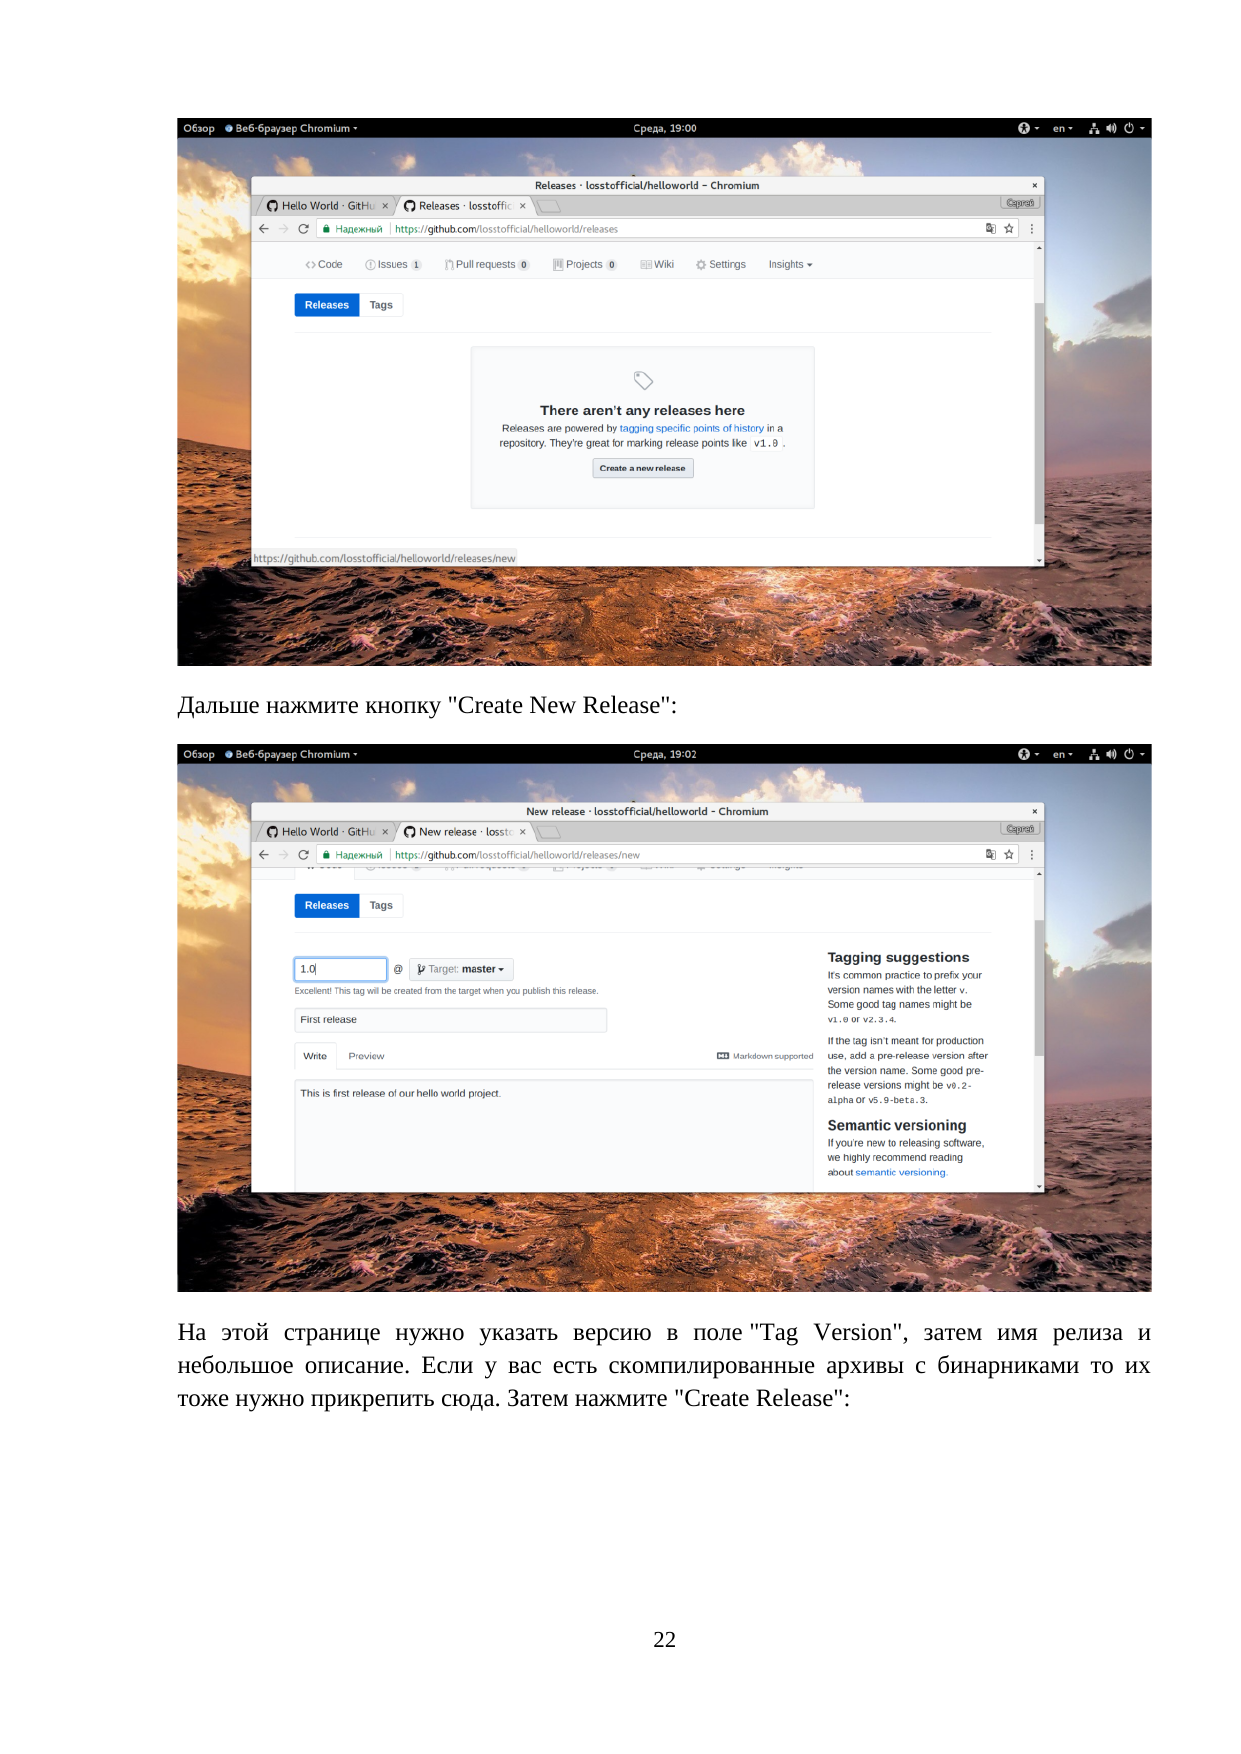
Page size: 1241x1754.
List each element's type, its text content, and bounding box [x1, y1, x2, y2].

text На этой странице нужно указать версию в поле "Tag Version", затем имя релиза и небольшое описание. Если у вас есть скомпилированные архивы с бинарниками то их тоже нужно прикрепить сюда. Затем нажмите "Create Release": [177, 1317, 1152, 1412]
picture [177, 118, 1152, 666]
picture [177, 744, 1152, 1292]
text Дальше нажмите кнопку "Create New Release": [177, 691, 1152, 719]
